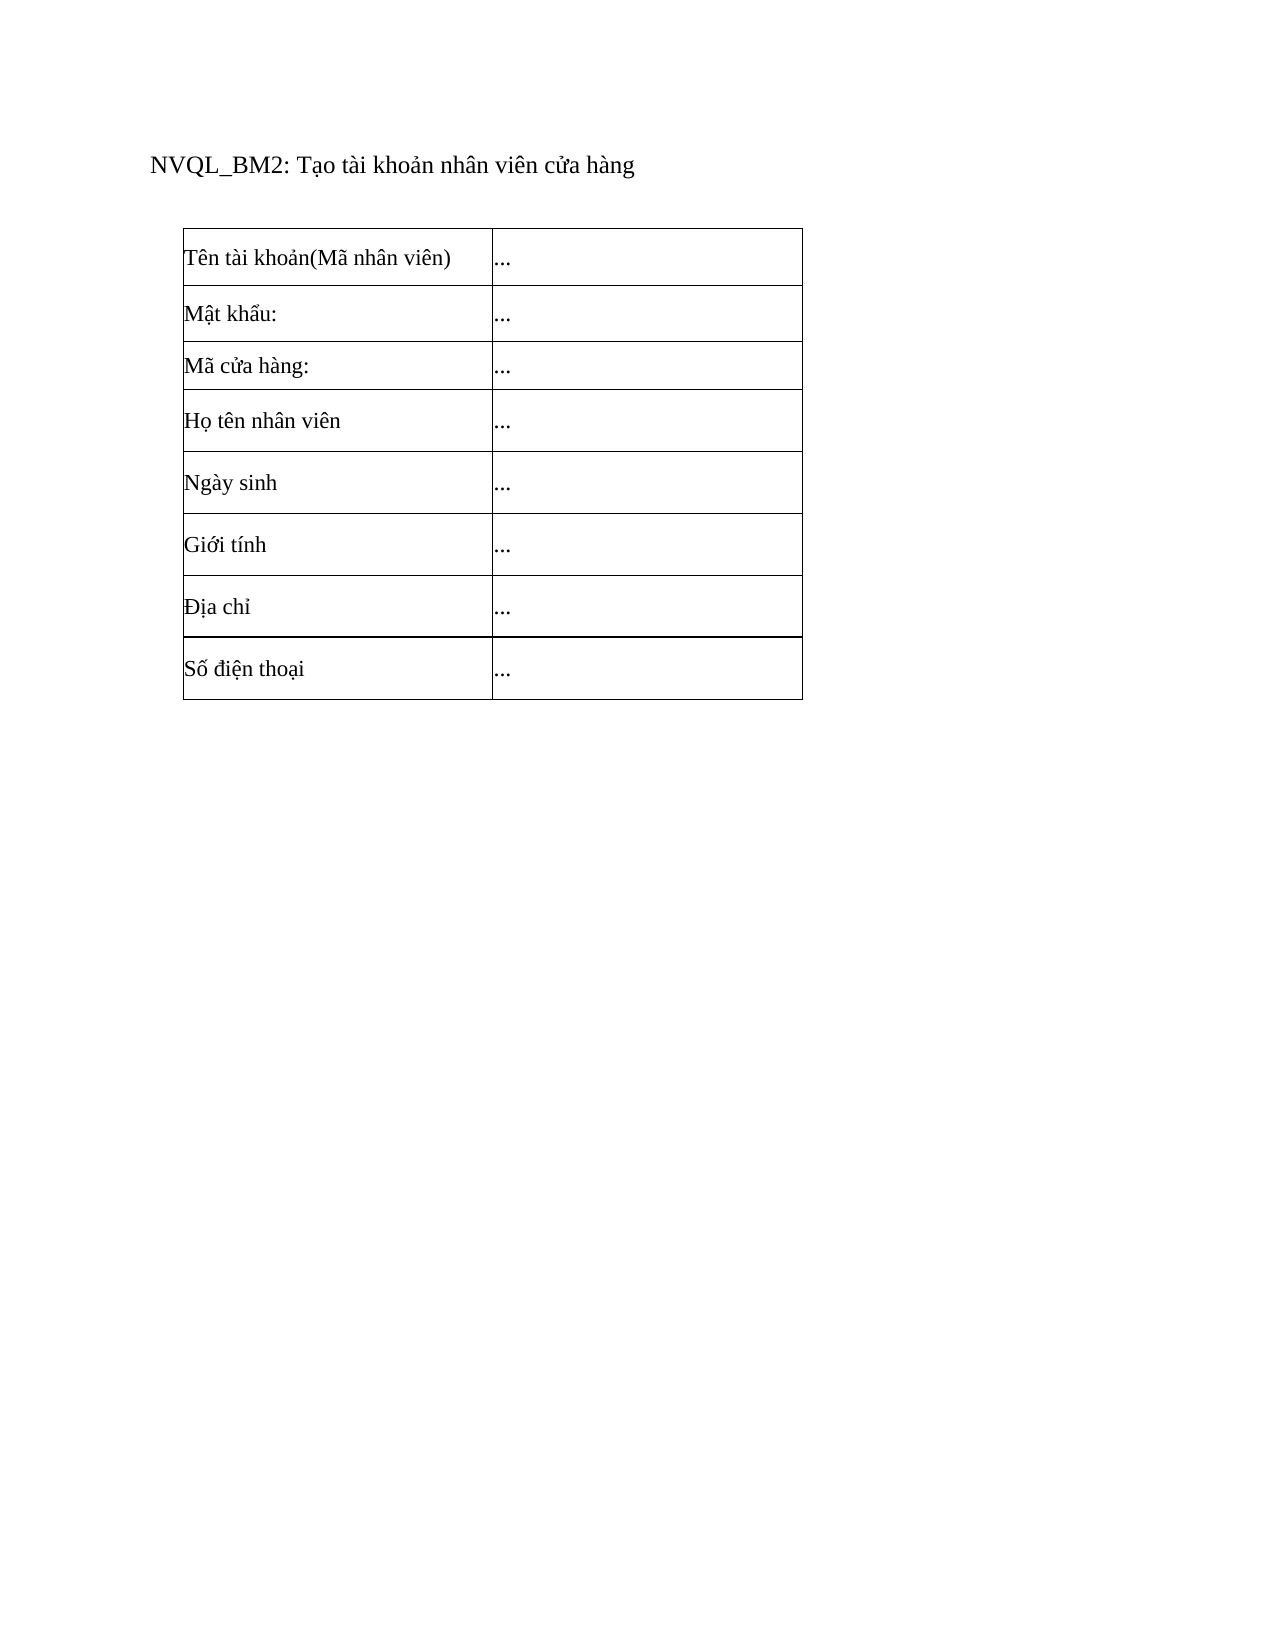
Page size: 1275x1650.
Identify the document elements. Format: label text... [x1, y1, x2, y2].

table_header Tên tài khoản(Mã nhân viên) [184, 229, 492, 285]
table_cell ... [493, 638, 802, 698]
table_cell ... [493, 452, 802, 512]
table_cell ... [493, 342, 802, 388]
table_cell ... [493, 390, 802, 451]
table_cell Họ tên nhân viên [184, 390, 492, 451]
table_cell Giới tính [184, 514, 492, 574]
table_cell Mật khẩu: [184, 286, 492, 341]
table_cell ... [493, 514, 802, 574]
table_cell Ngày sinh [184, 452, 492, 512]
table_cell Số điện thoại [184, 638, 492, 698]
text NVQL_BM2: Tạo tài khoản nhân viên cửa hàng [150, 150, 1116, 179]
table_cell Mã cửa hàng: [184, 342, 492, 388]
table_cell Địa chỉ [184, 576, 492, 636]
table_cell ... [493, 576, 802, 636]
table_cell ... [493, 286, 802, 341]
table_header ... [493, 229, 802, 285]
